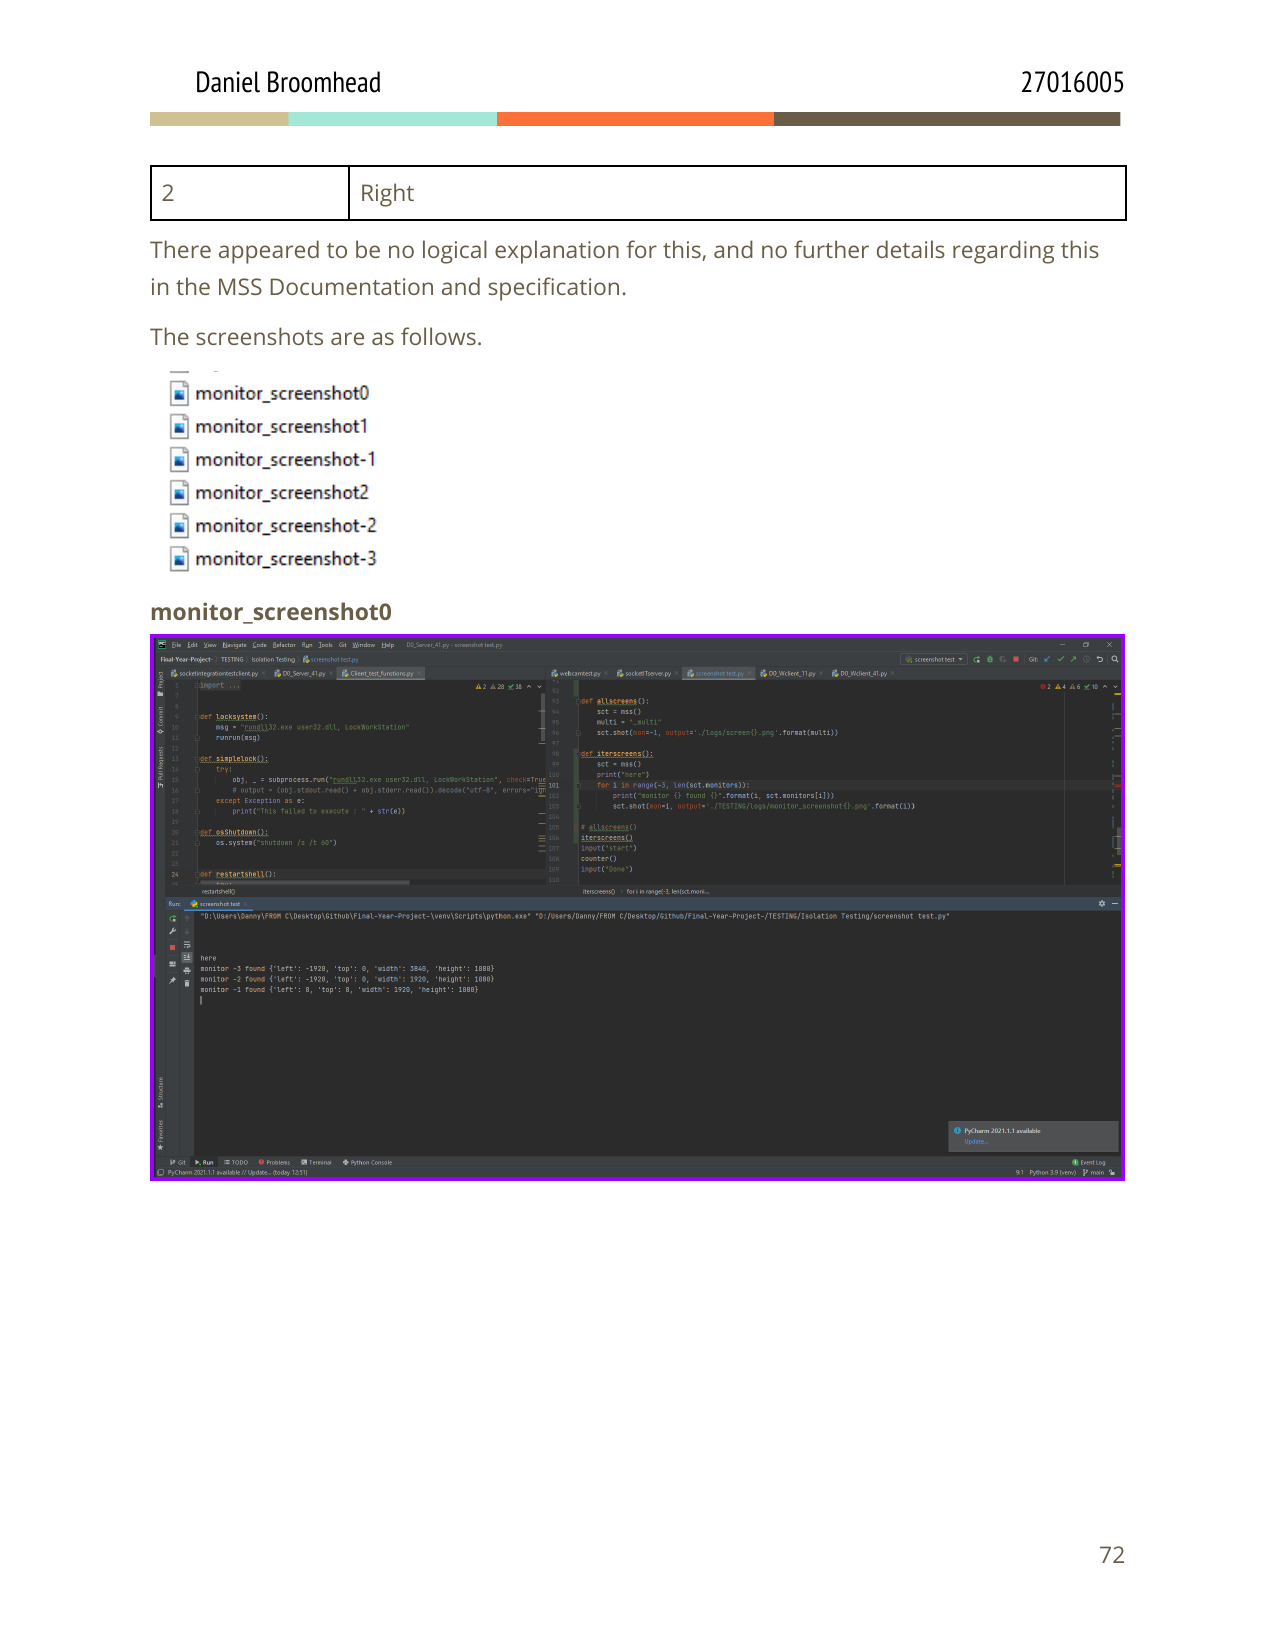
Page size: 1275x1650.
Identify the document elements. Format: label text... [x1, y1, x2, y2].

picture [150, 371, 685, 578]
text There appeared to be no logical explanation for this, and no further details regarding this in the MSS Documentation and specification. [150, 233, 1125, 302]
table_cell 2 [152, 167, 348, 219]
table_cell Right [350, 167, 1125, 219]
text The screenshots are as follows. [150, 321, 1125, 352]
picture [150, 112, 1121, 126]
picture [154, 638, 1121, 1177]
text monitor_screenshot0 [150, 596, 1125, 634]
